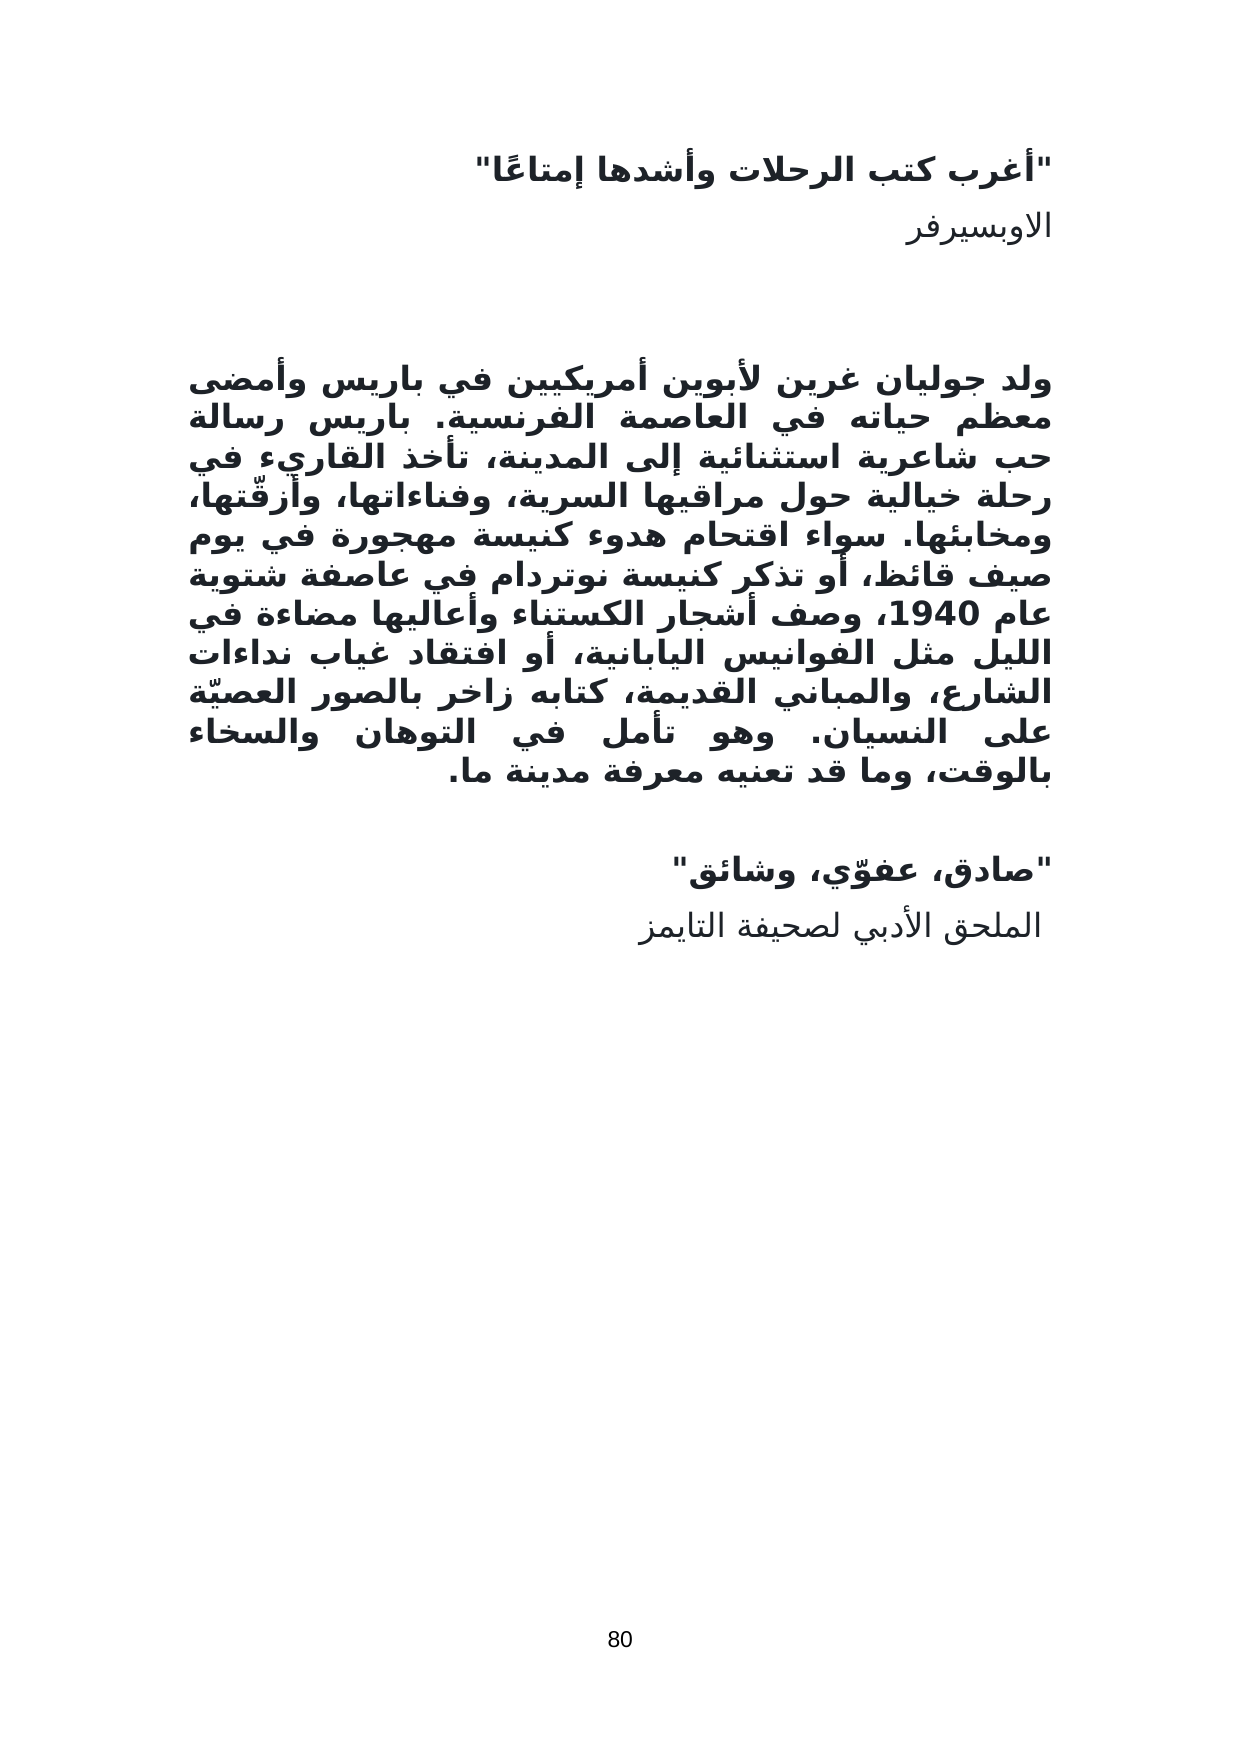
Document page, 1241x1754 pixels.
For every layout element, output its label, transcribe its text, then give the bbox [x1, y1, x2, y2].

text "صادق، عفوّي، وشائق" [187, 850, 1053, 889]
text الملحق الأدبي لصحيفة التايمز [187, 906, 1053, 945]
text الاوبسيرفر [187, 206, 1053, 244]
text "أغرب كتب الرحلات وأشدها إمتاعًا" [187, 150, 1053, 189]
text ولد جوليان غرين لأبوين أمريكيين في باريس وأمضى معظم حياته في العاصمة الفرنسية. باريس رسالة حب شاعرية استثنائية إلى المدينة، تأخذ القاريء في رحلة خيالية حول مراقيها السرية، وفناءاتها، وأزقّتها، ومخابئها. سواء اقتحام هدوء كنيسة مهجورة في يوم صيف قائظ، أو تذكر كنيسة نوتردام في عاصفة شتوية عام 1940، وصف أشجار الكستناء وأعاليها مضاءة في الليل مثل الفوانيس اليابانية، أو افتقاد غياب نداءات الشارع، والمباني القديمة، كتابه زاخر بالصور العصيّة على النسيان. وهو تأمل في التوهان والسخاء بالوقت، وما قد تعنيه معرفة مدينة ما. [187, 359, 1053, 790]
